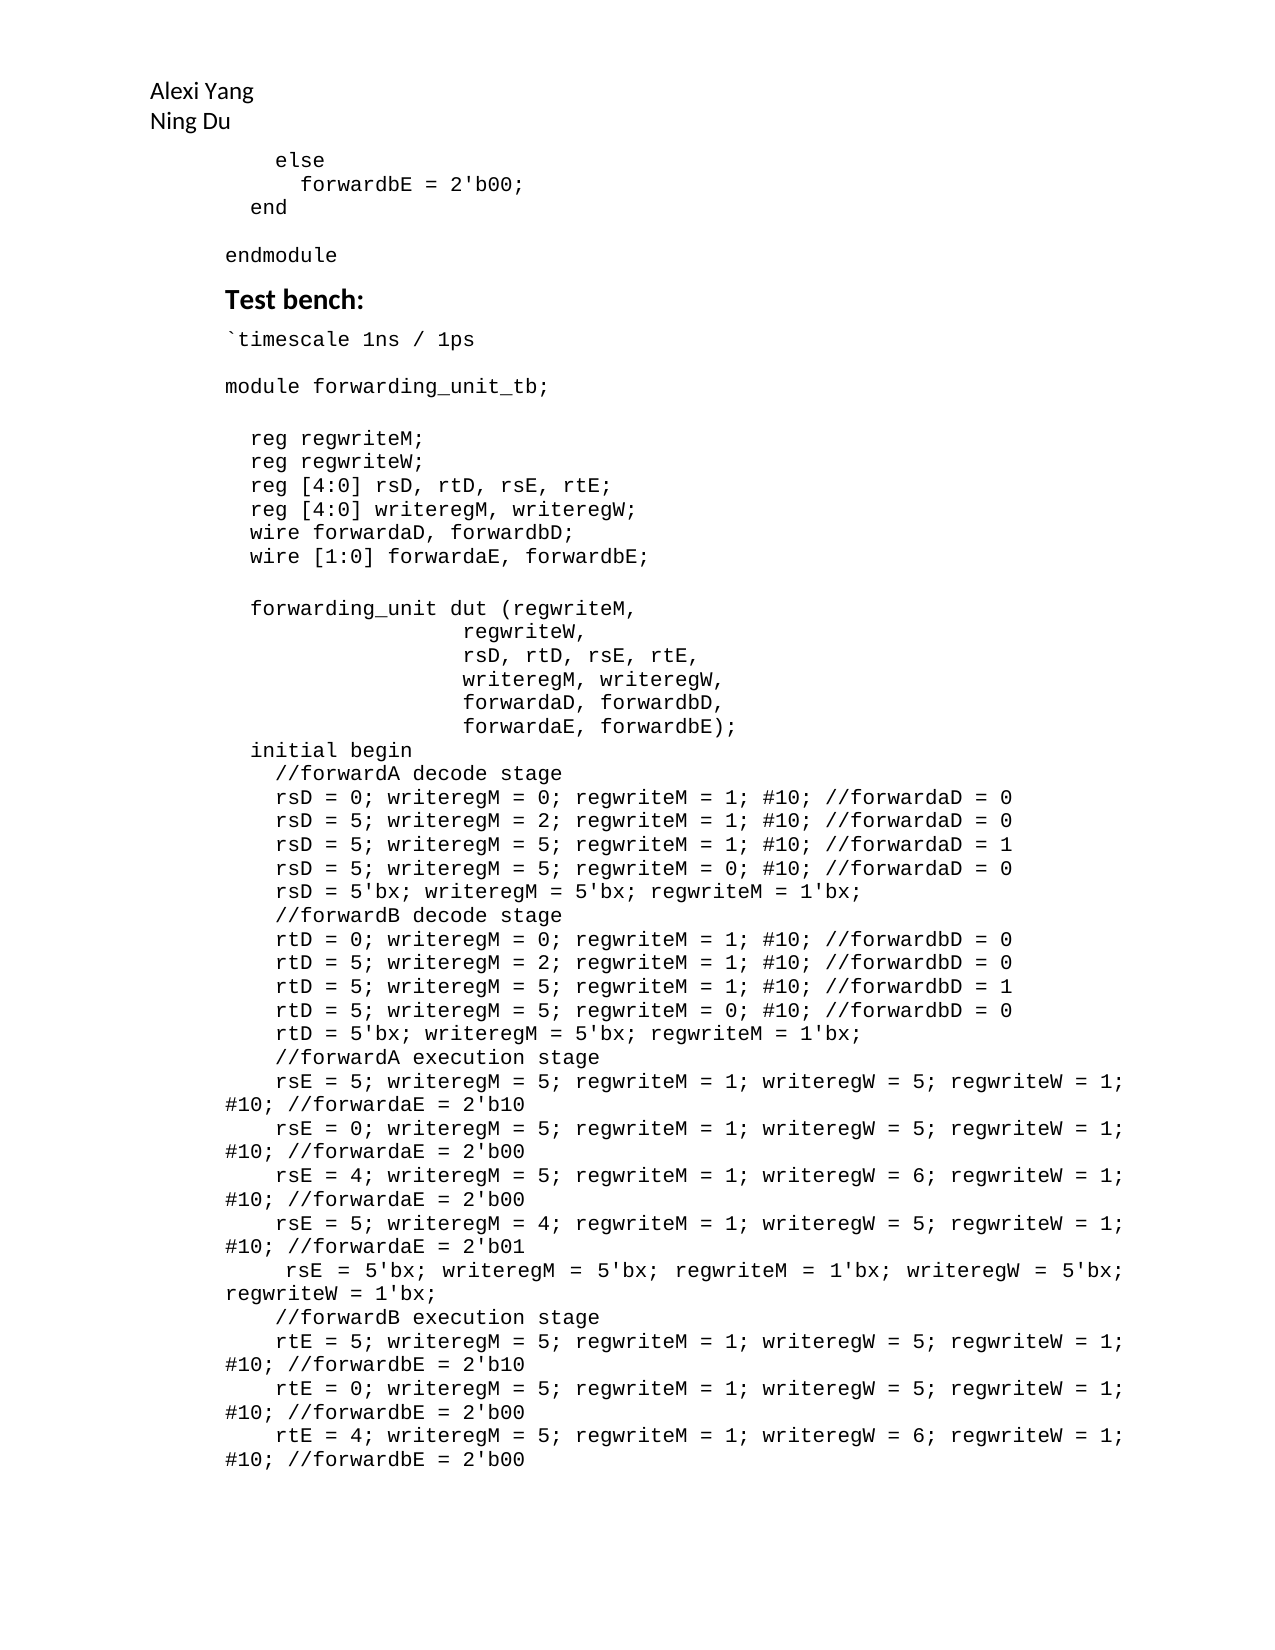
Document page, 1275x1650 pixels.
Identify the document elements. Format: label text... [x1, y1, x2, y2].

text //forwardA decode stage [225, 763, 1125, 787]
text //forwardB decode stage [225, 905, 1125, 929]
text rtE = 4; writeregM = 5; regwriteM = 1; writeregW = 6; regwriteW = 1; #10; //forwardbE = 2'b00 [225, 1425, 1125, 1473]
text forwardaD, forwardbD, [225, 692, 1125, 716]
text module forwarding_unit_tb; [225, 376, 1125, 400]
text reg regwriteM; [225, 428, 1125, 451]
text rtE = 0; writeregM = 5; regwriteM = 1; writeregW = 5; regwriteW = 1; #10; //forwardbE = 2'b00 [225, 1378, 1125, 1425]
text Test bench: [225, 281, 1125, 316]
text reg [4:0] rsD, rtD, rsE, rtE; [225, 475, 1125, 499]
text forwardaE, forwardbE); [225, 716, 1125, 739]
text rsD = 5; writeregM = 5; regwriteM = 1; #10; //forwardaD = 1 [225, 834, 1125, 858]
text //forwardA execution stage [225, 1047, 1125, 1071]
text rsD = 5'bx; writeregM = 5'bx; regwriteM = 1'bx; [225, 881, 1125, 905]
text rtE = 5; writeregM = 5; regwriteM = 1; writeregW = 5; regwriteW = 1; #10; //forwardbE = 2'b10 [225, 1331, 1125, 1378]
text rsE = 5; writeregM = 5; regwriteM = 1; writeregW = 5; regwriteW = 1; #10; //forwardaE = 2'b10 [225, 1071, 1125, 1118]
text initial begin [225, 739, 1125, 763]
text rtD = 5; writeregM = 5; regwriteM = 1; #10; //forwardbD = 1 [225, 976, 1125, 1000]
text rsE = 4; writeregM = 5; regwriteM = 1; writeregW = 6; regwriteW = 1; #10; //forwardaE = 2'b00 [225, 1165, 1125, 1212]
text reg regwriteW; [225, 451, 1125, 475]
text reg [4:0] writeregM, writeregW; [225, 499, 1125, 522]
text endmodule [225, 244, 1125, 268]
text rsE = 5'bx; writeregM = 5'bx; regwriteM = 1'bx; writeregW = 5'bx; regwriteW = 1'bx; [225, 1260, 1125, 1307]
text wire forwardaD, forwardbD; [225, 522, 1125, 546]
text forwarding_unit dut (regwriteM, [225, 598, 1125, 621]
text else [225, 150, 1125, 174]
text rtD = 5; writeregM = 2; regwriteM = 1; #10; //forwardbD = 0 [225, 952, 1125, 976]
text rtD = 5'bx; writeregM = 5'bx; regwriteM = 1'bx; [225, 1023, 1125, 1047]
text wire [1:0] forwardaE, forwardbE; [225, 546, 1125, 570]
text writeregM, writeregW, [225, 669, 1125, 692]
text rsD = 0; writeregM = 0; regwriteM = 1; #10; //forwardaD = 0 [225, 787, 1125, 811]
text rtD = 5; writeregM = 5; regwriteM = 0; #10; //forwardbD = 0 [225, 1000, 1125, 1023]
text `timescale 1ns / 1ps [225, 329, 1125, 352]
text end [225, 197, 1125, 221]
text rsD = 5; writeregM = 5; regwriteM = 0; #10; //forwardaD = 0 [225, 858, 1125, 881]
text rsE = 0; writeregM = 5; regwriteM = 1; writeregW = 5; regwriteW = 1; #10; //forwardaE = 2'b00 [225, 1118, 1125, 1165]
text regwriteW, [225, 621, 1125, 645]
text forwardbE = 2'b00; [225, 174, 1125, 197]
text //forwardB execution stage [225, 1307, 1125, 1331]
text rsE = 5; writeregM = 4; regwriteM = 1; writeregW = 5; regwriteW = 1; #10; //forwardaE = 2'b01 [225, 1212, 1125, 1260]
text rsD = 5; writeregM = 2; regwriteM = 1; #10; //forwardaD = 0 [225, 811, 1125, 834]
text rsD, rtD, rsE, rtE, [225, 645, 1125, 669]
text rtD = 0; writeregM = 0; regwriteM = 1; #10; //forwardbD = 0 [225, 929, 1125, 952]
